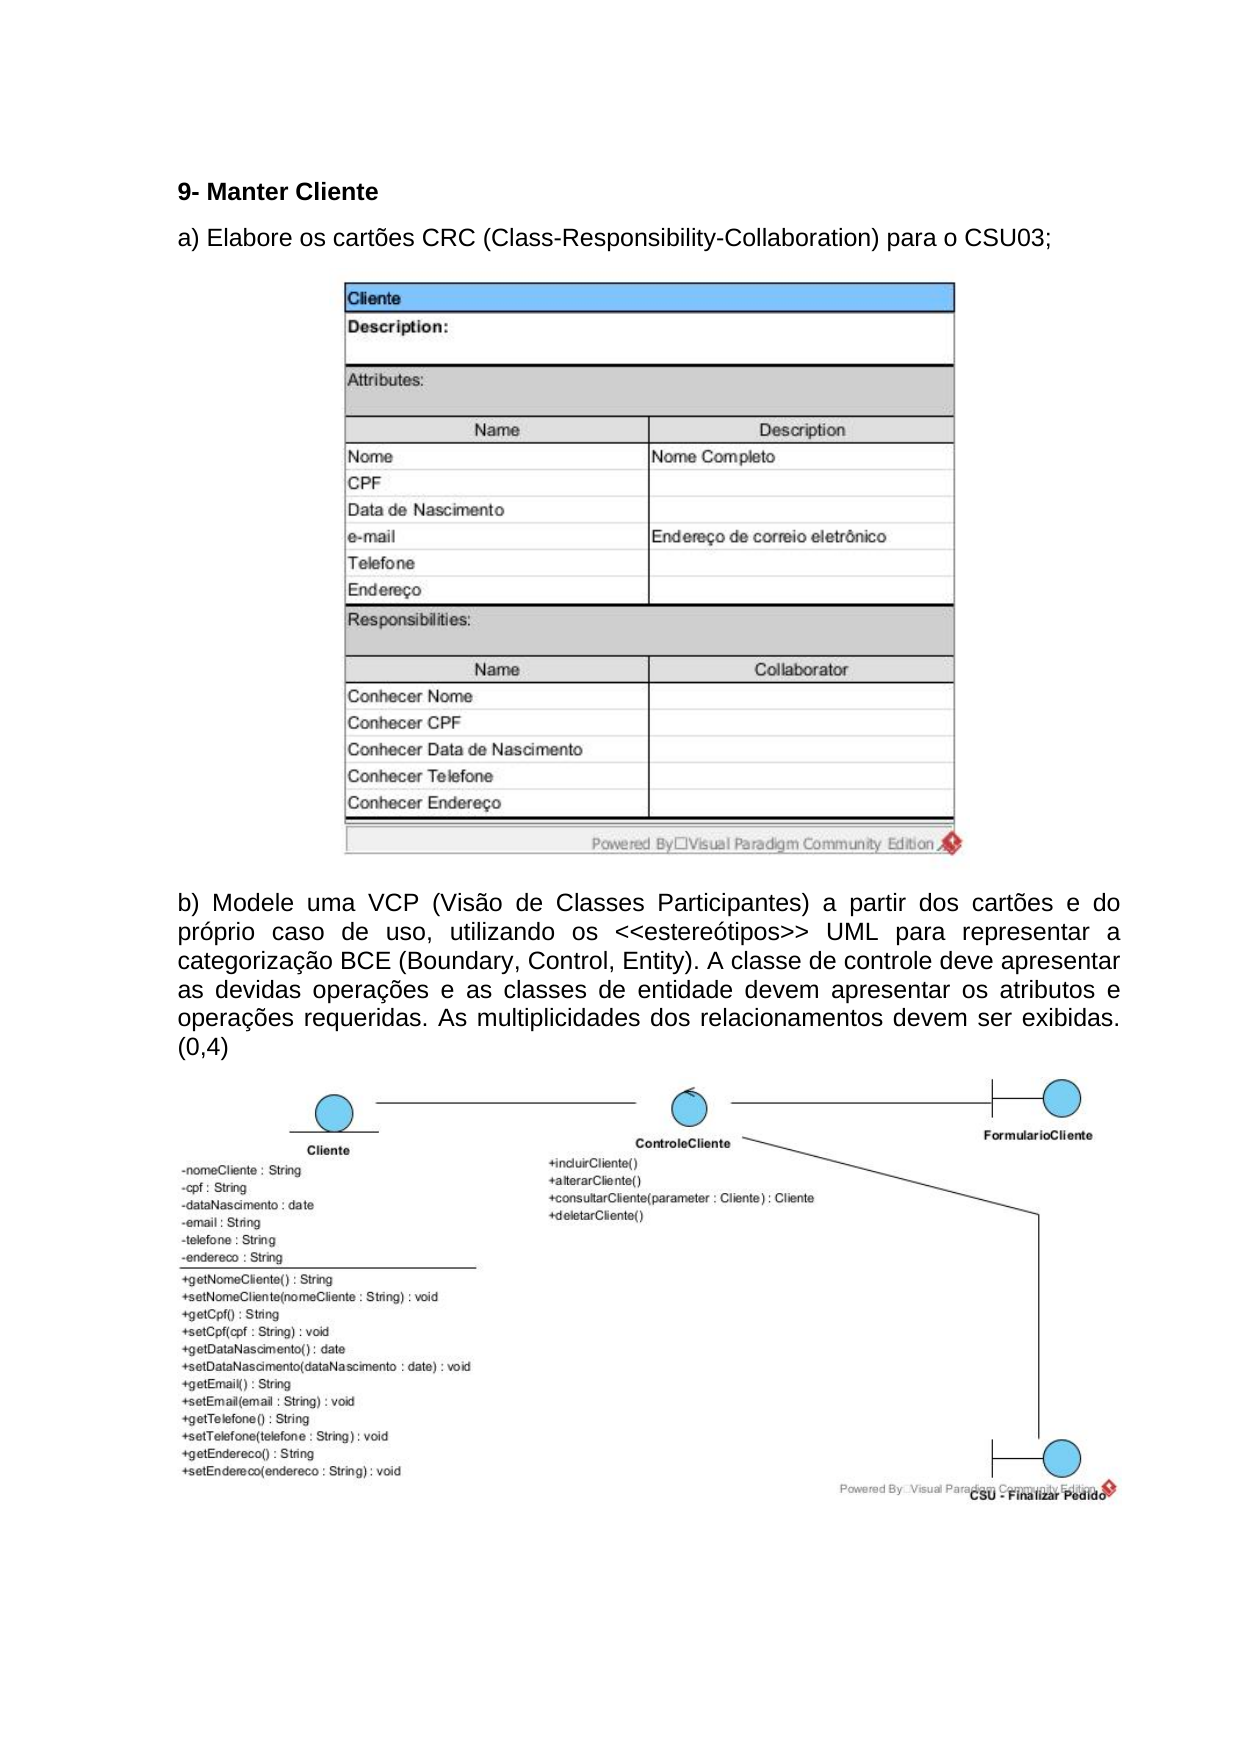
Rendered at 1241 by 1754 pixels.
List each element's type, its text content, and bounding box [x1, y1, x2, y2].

text 9- Manter Cliente [177, 177, 1122, 206]
text b) Modele uma VCP (Visão de Classes Participantes) a partir dos cartões e do próprio caso de uso, utilizando os <<estereótipos>> UML para representar a categorização BCE (Boundary, Control, Entity). A classe de controle deve apresentar as devidas operações e as classes de entidade devem apresentar os atributos e operações requeridas. As multiplicidades dos relacionamentos devem ser exibidas. (0,4) [177, 888, 1122, 1061]
text a) Elabore os cartões CRC (Class-Responsibility-Collaboration) para o CSU03; [177, 223, 1122, 251]
picture [329, 268, 970, 870]
picture [177, 1077, 1123, 1508]
